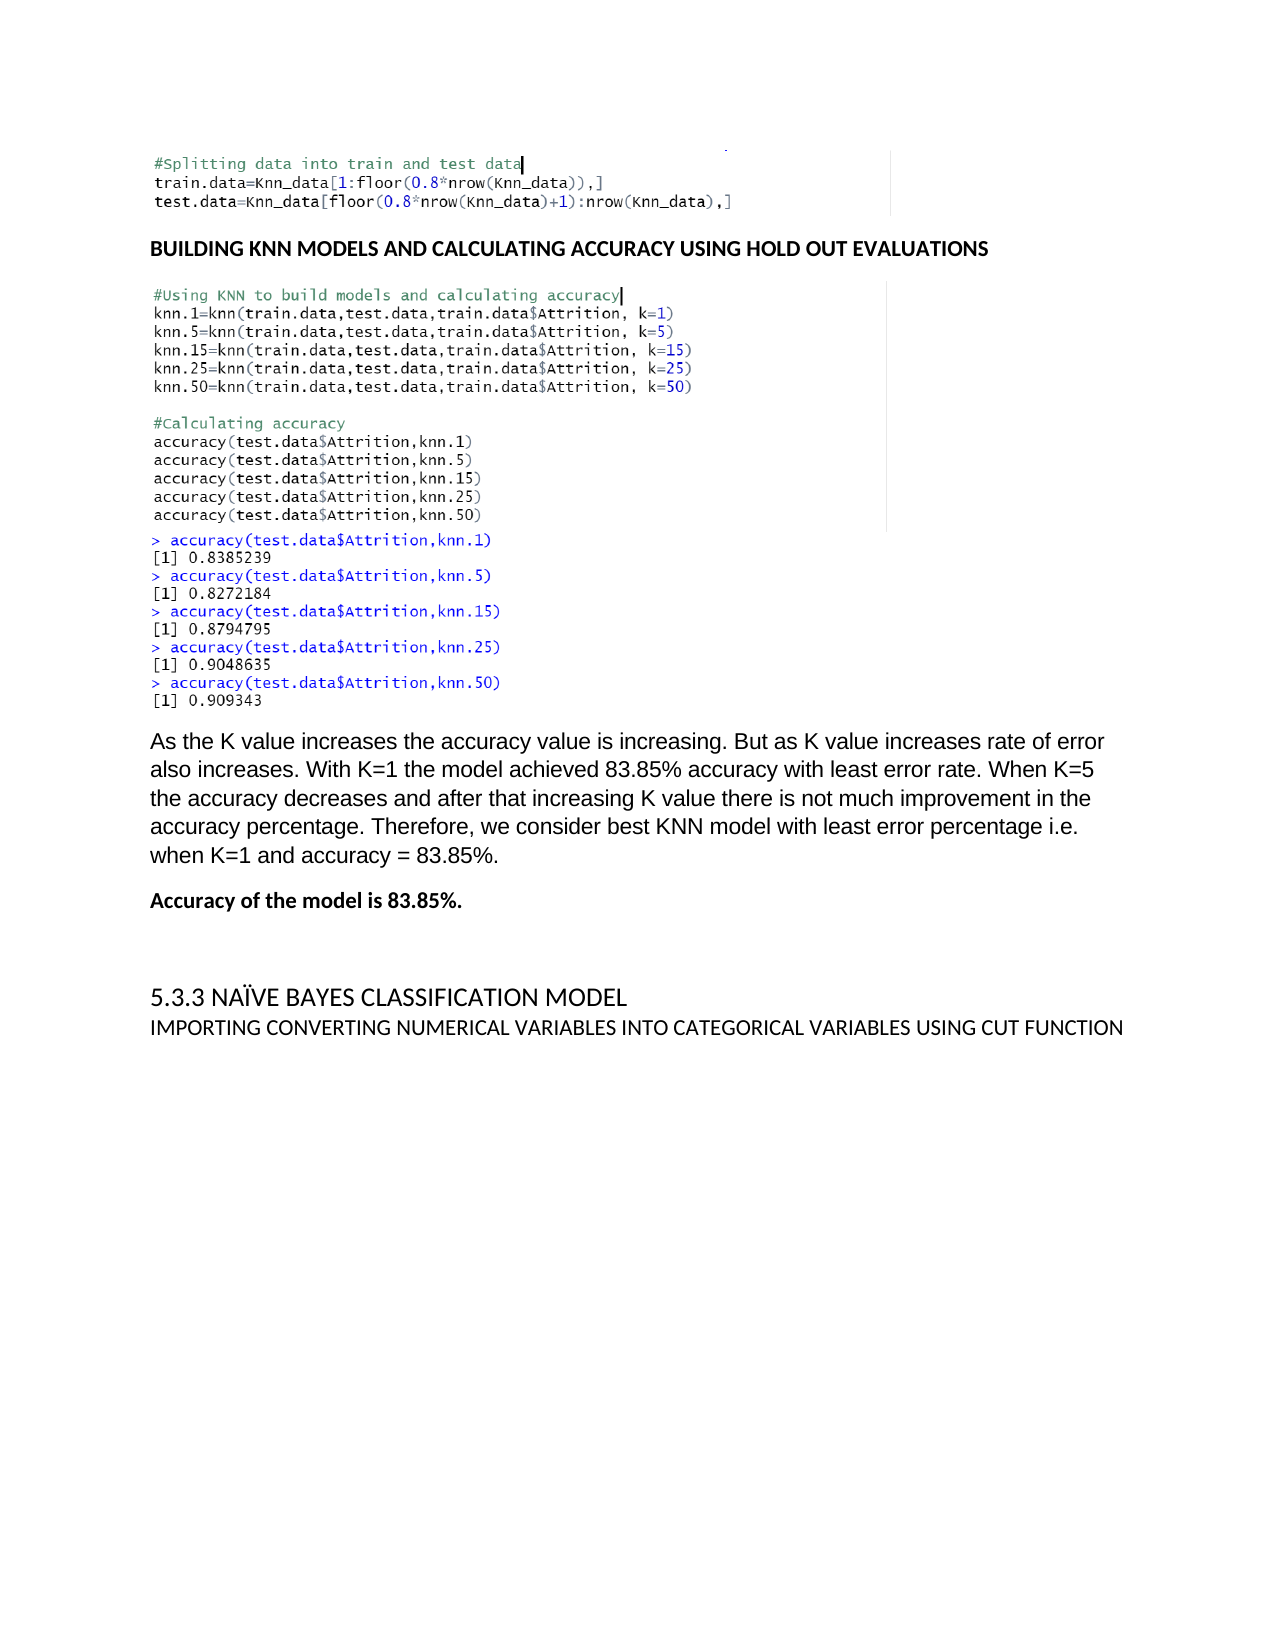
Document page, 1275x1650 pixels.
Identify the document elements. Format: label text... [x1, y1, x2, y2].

text 5.3.3 NAÏVE BAYES CLASSIFICATION MODEL [150, 980, 1125, 1013]
picture [150, 533, 1125, 709]
picture [150, 281, 1125, 532]
text As the K value increases the accuracy value is increasing. But as K value increases rate of error also increases. With K=1 the model achieved 83.85% accuracy with least error rate. When K=5 the accuracy decreases and after that increasing K value there is not much improvement in the accuracy percentage. Therefore, we consider best KNN model with least error percentage i.e. when K=1 and accuracy = 83.85%. [150, 728, 1125, 868]
picture [150, 150, 1125, 216]
text BUILDING KNN MODELS AND CALCULATING ACCURACY USING HOLD OUT EVALUATIONS [150, 234, 1125, 262]
text Accuracy of the model is 83.85%. [150, 887, 1125, 915]
text IMPORTING CONVERTING NUMERICAL VARIABLES INTO CATEGORICAL VARIABLES USING CUT FUNCTION [150, 1013, 1125, 1041]
